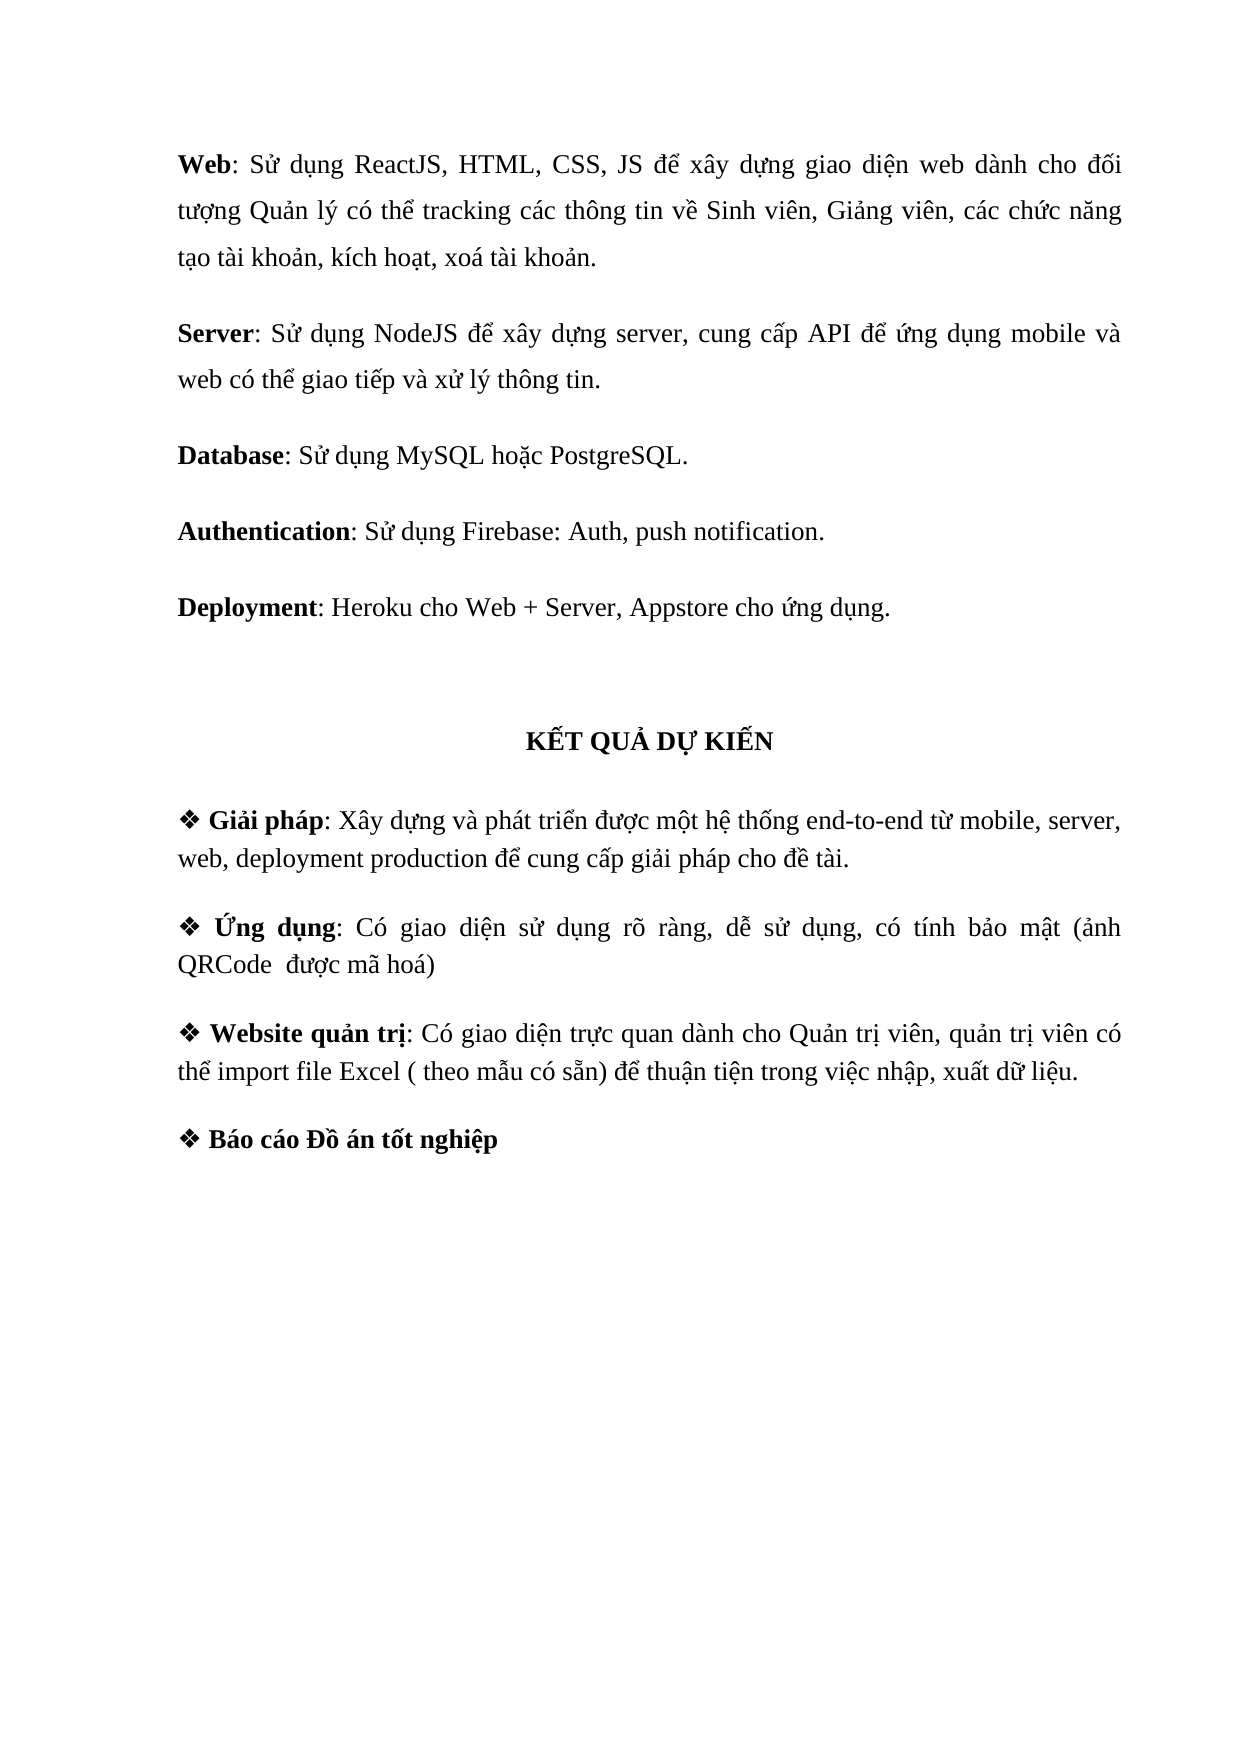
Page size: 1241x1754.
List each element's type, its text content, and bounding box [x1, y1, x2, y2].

text Authentication: Sử dụng Firebase: Auth, push notification. [177, 515, 1122, 546]
text ❖ Giải pháp: Xây dựng và phát triển được một hệ thống end-to-end từ mobile, server, web, deployment production để cung cấp giải pháp cho đề tài. [177, 801, 1122, 873]
text ❖ Báo cáo Đồ án tốt nghiệp [177, 1120, 1122, 1157]
text ❖ Website quản trị: Có giao diện trực quan dành cho Quản trị viên, quản trị viên có thể import file Excel ( theo mẫu có sẵn) để thuận tiện trong việc nhập, xuất dữ liệu. [177, 1013, 1122, 1086]
text Database: Sử dụng MySQL hoặc PostgreSQL. [177, 439, 1122, 471]
text KẾT QUẢ DỰ KIẾN [177, 725, 1122, 756]
text Deployment: Heroku cho Web + Server, Appstore cho ứng dụng. [177, 591, 1122, 622]
text ❖ Ứng dụng: Có giao diện sử dụng rõ ràng, dễ sử dụng, có tính bảo mật (ảnh QRCode được mã hoá) [177, 907, 1122, 979]
text Server: Sử dụng NodeJS để xây dựng server, cung cấp API để ứng dụng mobile và web có thể giao tiếp và xử lý thông tin. [177, 317, 1122, 395]
text Web: Sử dụng ReactJS, HTML, CSS, JS để xây dựng giao diện web dành cho đối tượng Quản lý có thể tracking các thông tin về Sinh viên, Giảng viên, các chức năng tạo tài khoản, kích hoạt, xoá tài khoản. [177, 148, 1122, 272]
